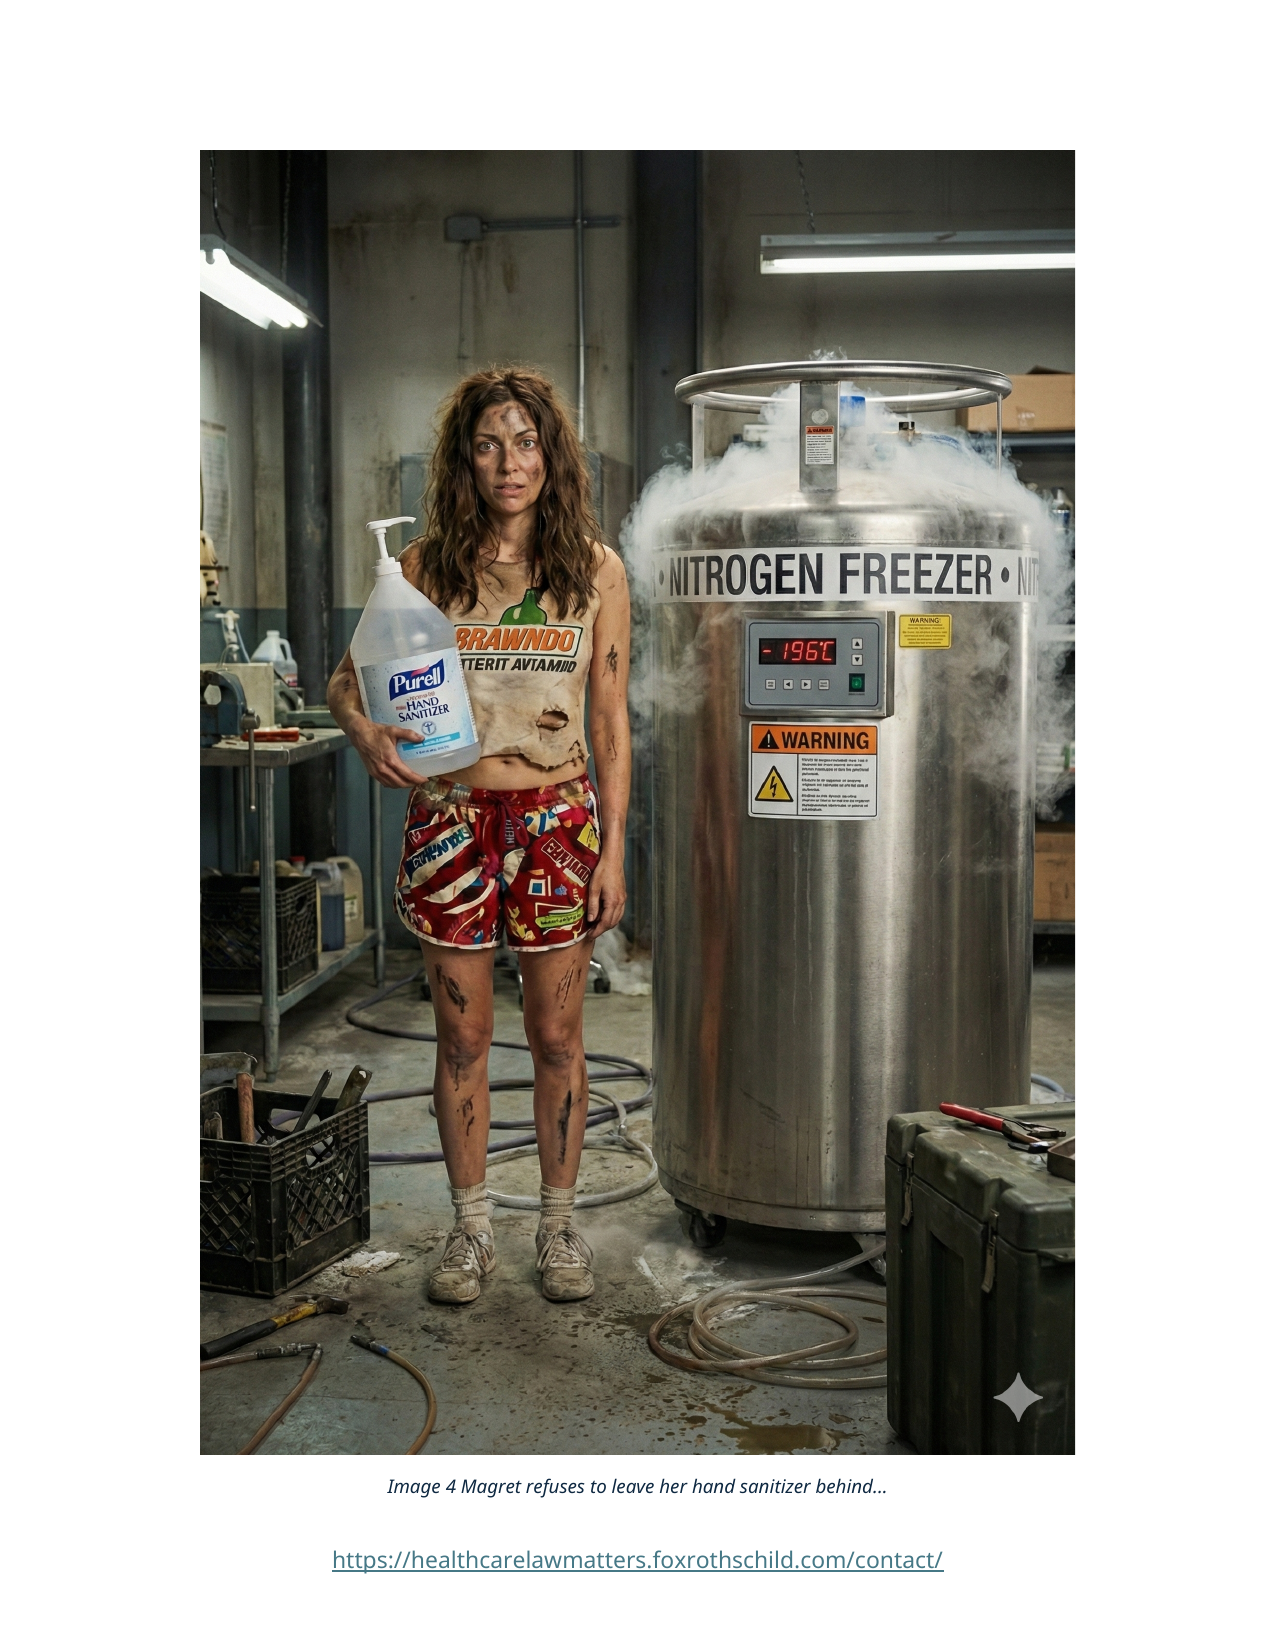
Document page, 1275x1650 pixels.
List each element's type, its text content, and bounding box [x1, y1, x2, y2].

picture [200, 150, 1075, 1455]
